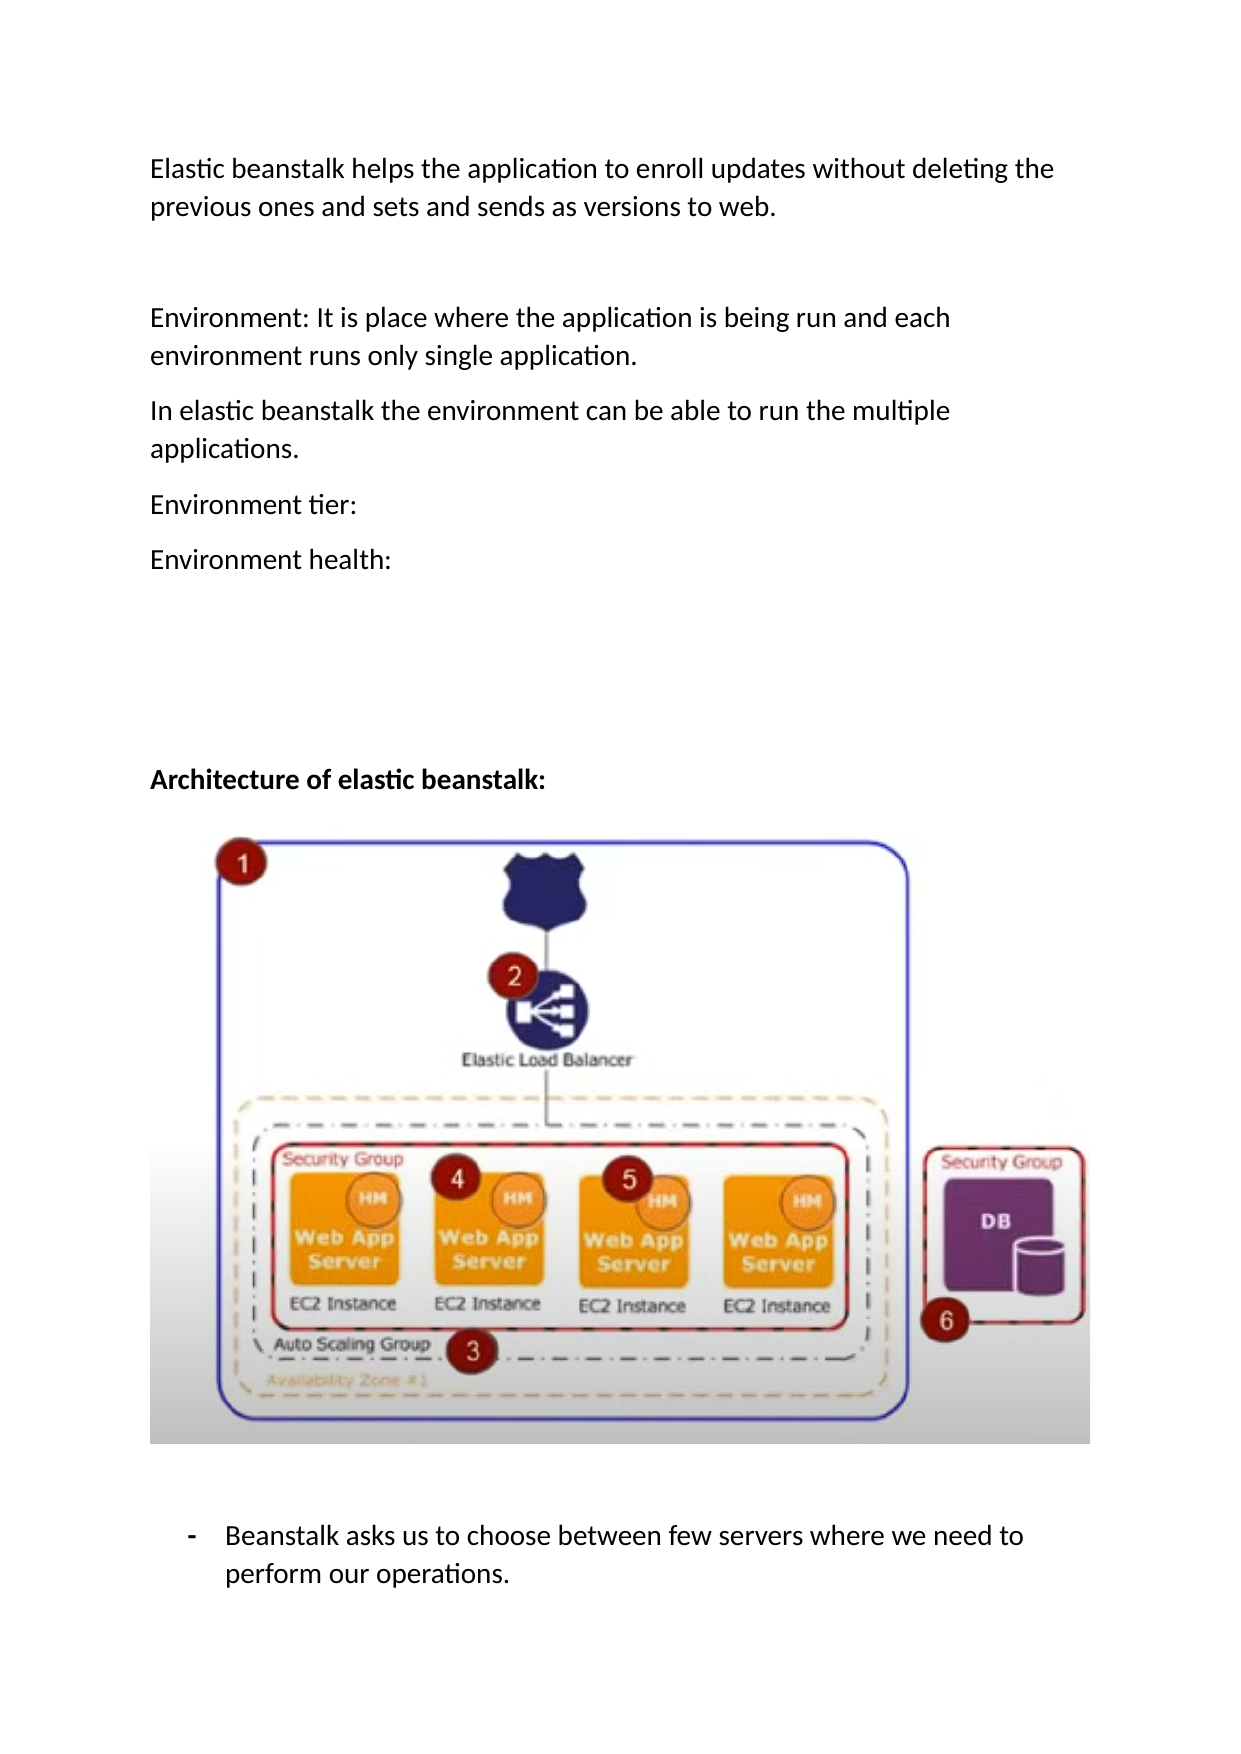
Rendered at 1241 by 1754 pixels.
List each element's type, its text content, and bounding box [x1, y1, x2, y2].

text Architecture of elastic beanstalk: [150, 761, 1090, 797]
text In elastic beanstalk the environment can be able to run the multiple applications. [150, 392, 1090, 466]
list Beanstalk asks us to choose between few servers where we need to perform our operations. [187, 1517, 1090, 1591]
text Environment: It is place where the application is being run and each environment runs only single application. [150, 299, 1090, 373]
text Environment tier: [150, 486, 1090, 521]
text Environment health: [150, 541, 1090, 576]
picture [150, 816, 1091, 1444]
text Elastic beanstalk helps the application to enroll updates without deleting the previous ones and sets and sends as versions to web. [150, 150, 1090, 224]
